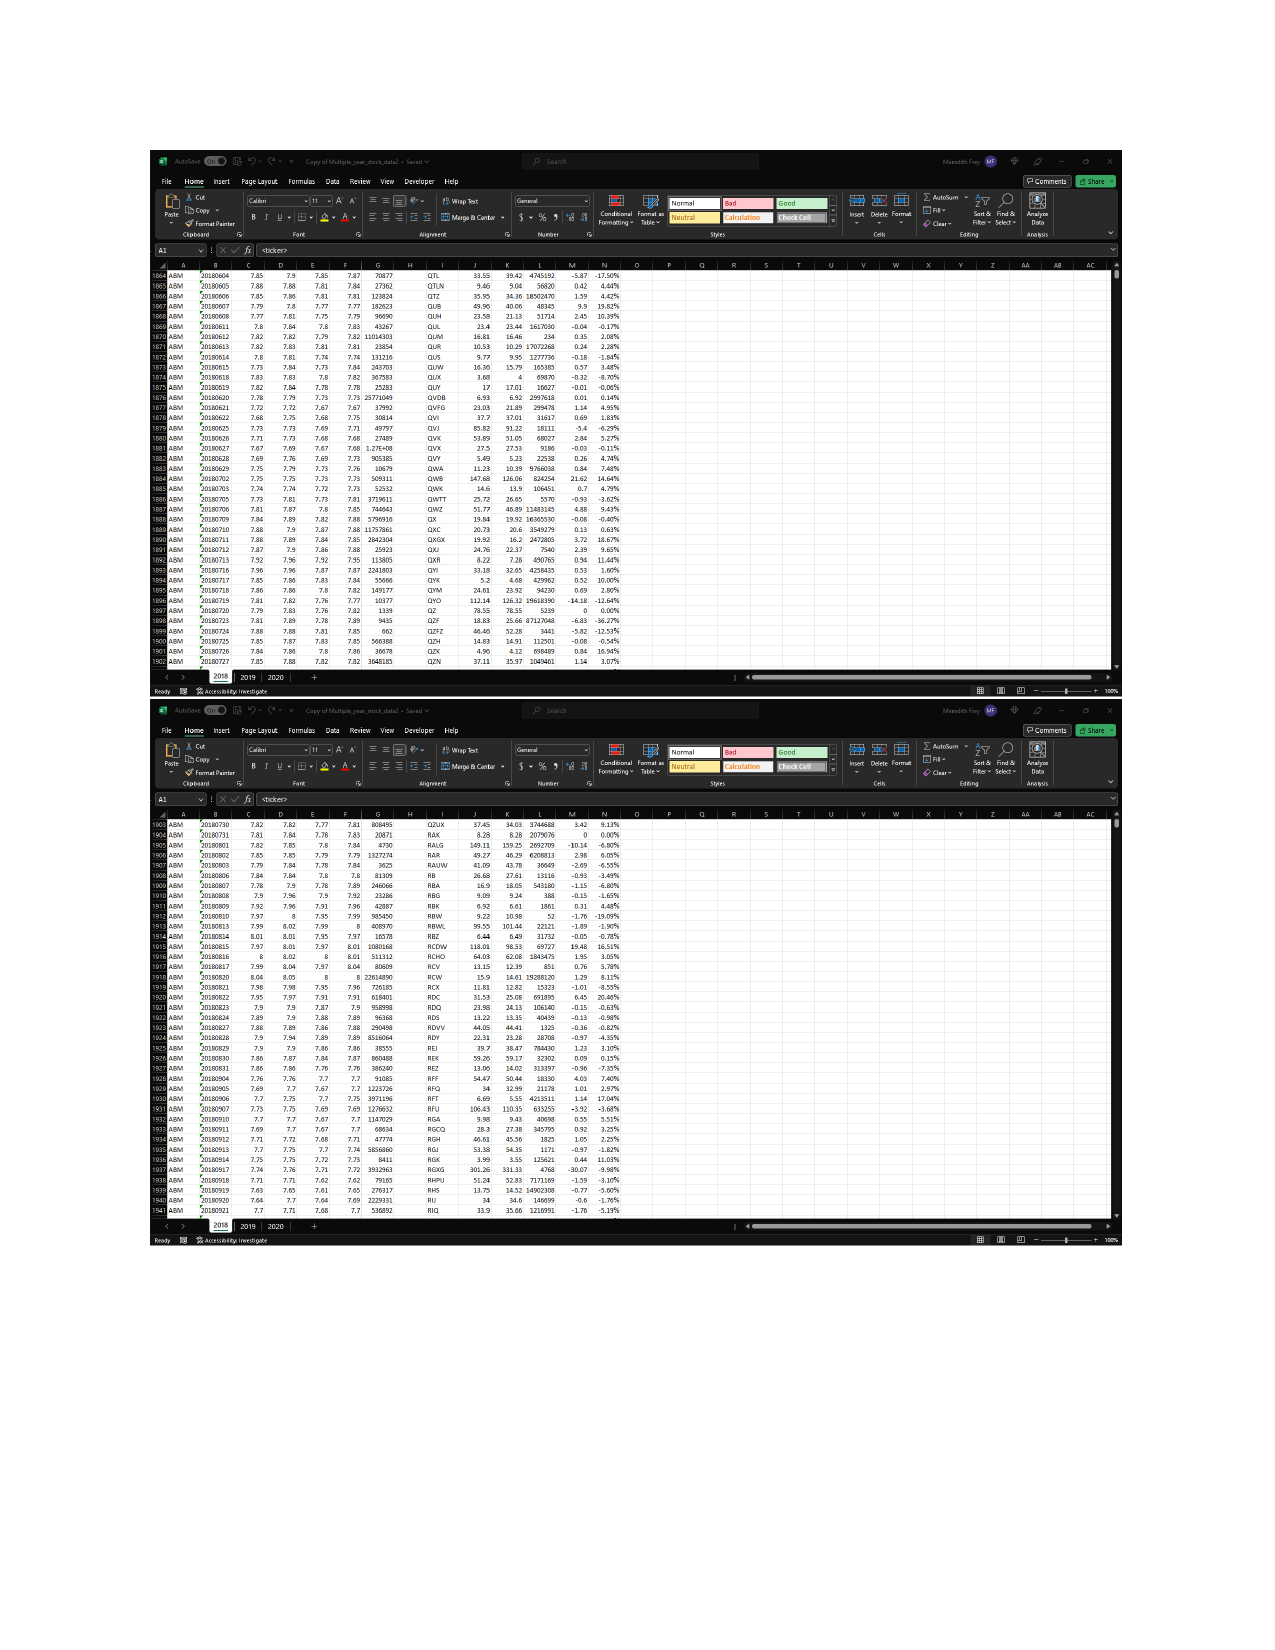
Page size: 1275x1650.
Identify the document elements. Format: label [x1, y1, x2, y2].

picture [150, 699, 1122, 1246]
picture [150, 150, 1122, 697]
